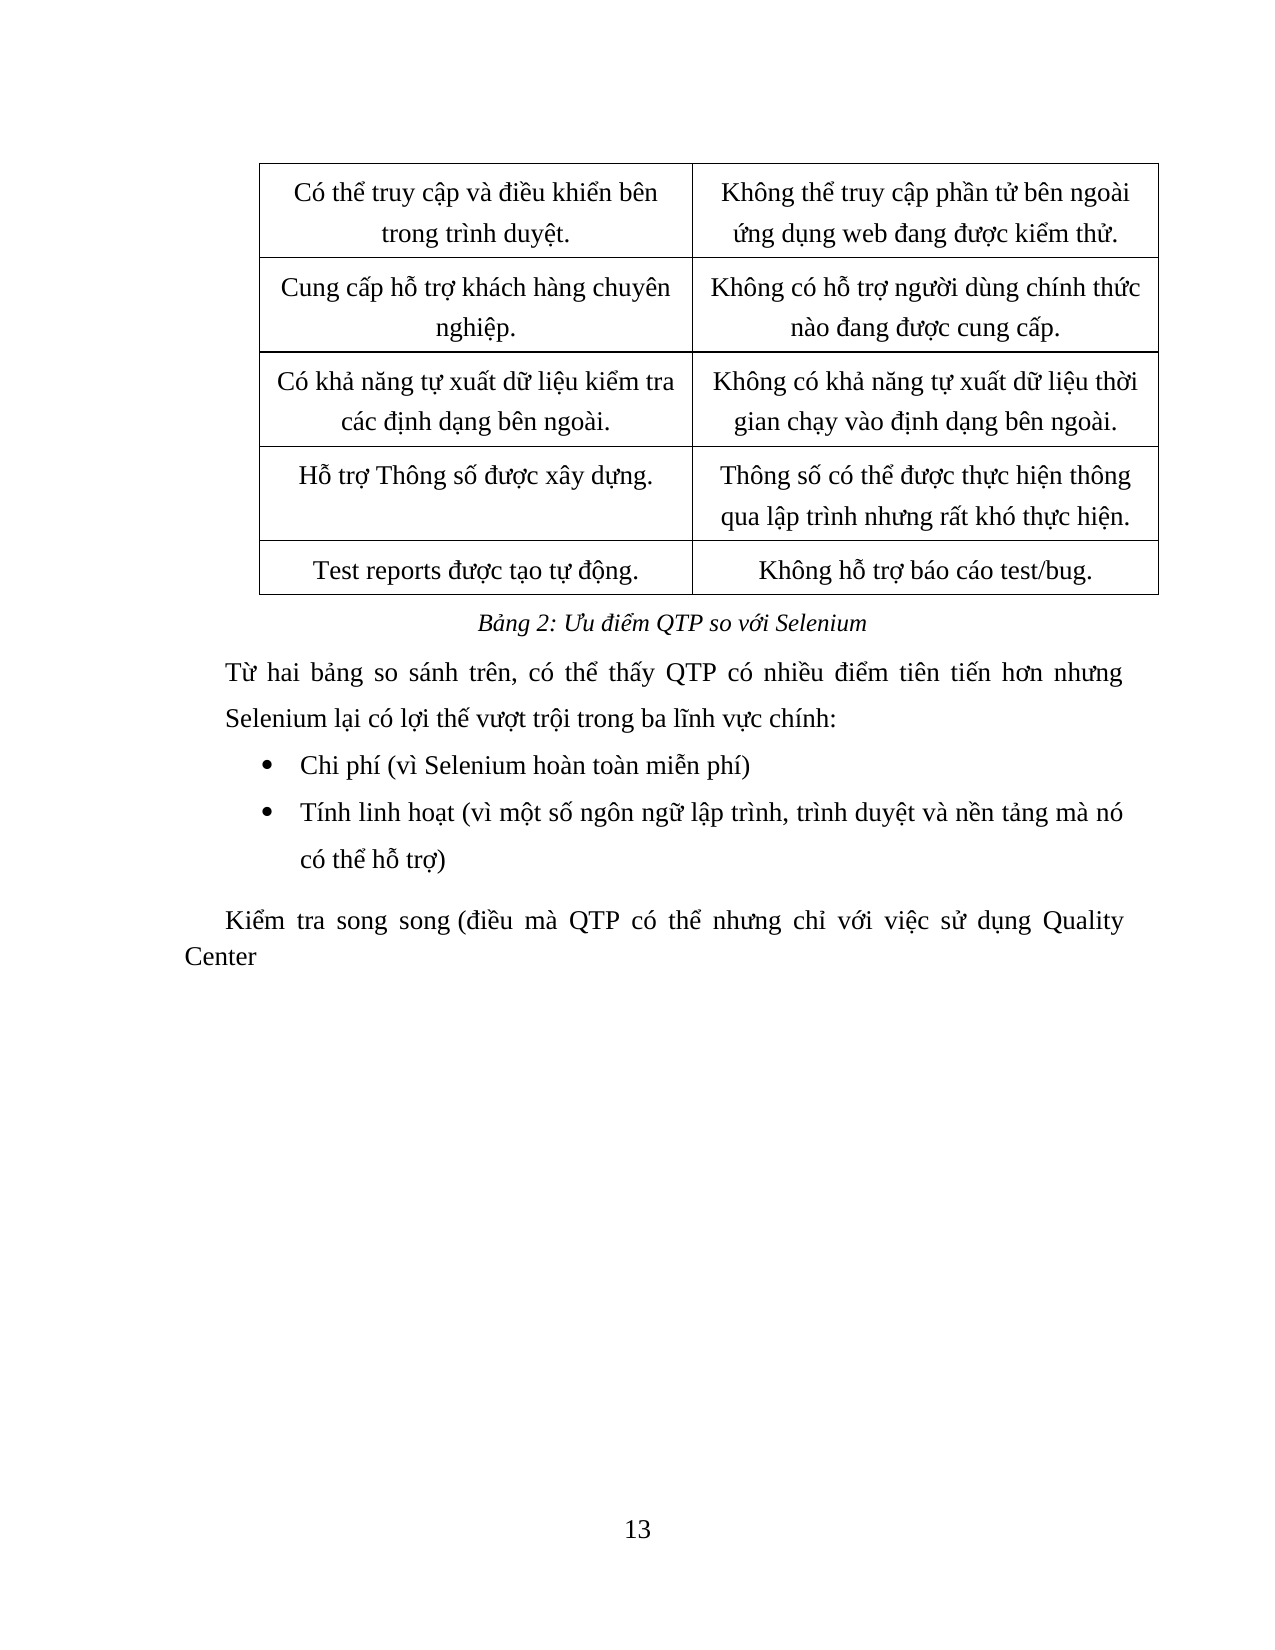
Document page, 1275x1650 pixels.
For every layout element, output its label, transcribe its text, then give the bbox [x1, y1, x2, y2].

table_cell Cung cấp hỗ trợ khách hàng chuyên nghiệp. [260, 258, 692, 351]
list Tính linh hoạt (vì một số ngôn ngữ lập trình, trình duyệt và nền tảng mà nó có thể hỗ trợ) [262, 796, 1125, 874]
table_cell Test reports được tạo tự động. [260, 541, 692, 594]
table_cell Thông số có thể được thực hiện thông qua lập trình nhưng rất khó thực hiện. [693, 447, 1158, 540]
list Chi phí (vì Selenium hoàn toàn miễn phí) [262, 749, 1125, 780]
text Bảng 2: Ưu điểm QTP so với Selenium [222, 608, 1125, 636]
text Kiểm tra song song (điều mà QTP có thể nhưng chỉ với việc sử dụng Quality Center [184, 904, 1125, 971]
table_cell Không có hỗ trợ người dùng chính thức nào đang được cung cấp. [693, 258, 1158, 351]
table_cell Có thể truy cập và điều khiển bên trong trình duyệt. [260, 164, 692, 257]
table_cell Có khả năng tự xuất dữ liệu kiểm tra các định dạng bên ngoài. [260, 353, 692, 446]
list Từ hai bảng so sánh trên, có thể thấy QTP có nhiều điểm tiên tiến hơn nhưng Selenium lại có lợi thế vượt trội trong ba lĩnh vực chính: [225, 656, 1125, 733]
table_cell Không hỗ trợ báo cáo test/bug. [693, 541, 1158, 594]
table_cell Hỗ trợ Thông số được xây dựng. [260, 447, 692, 540]
table_cell Không thể truy cập phần tử bên ngoài ứng dụng web đang được kiểm thử. [693, 164, 1158, 257]
table_cell Không có khả năng tự xuất dữ liệu thời gian chạy vào định dạng bên ngoài. [693, 353, 1158, 446]
